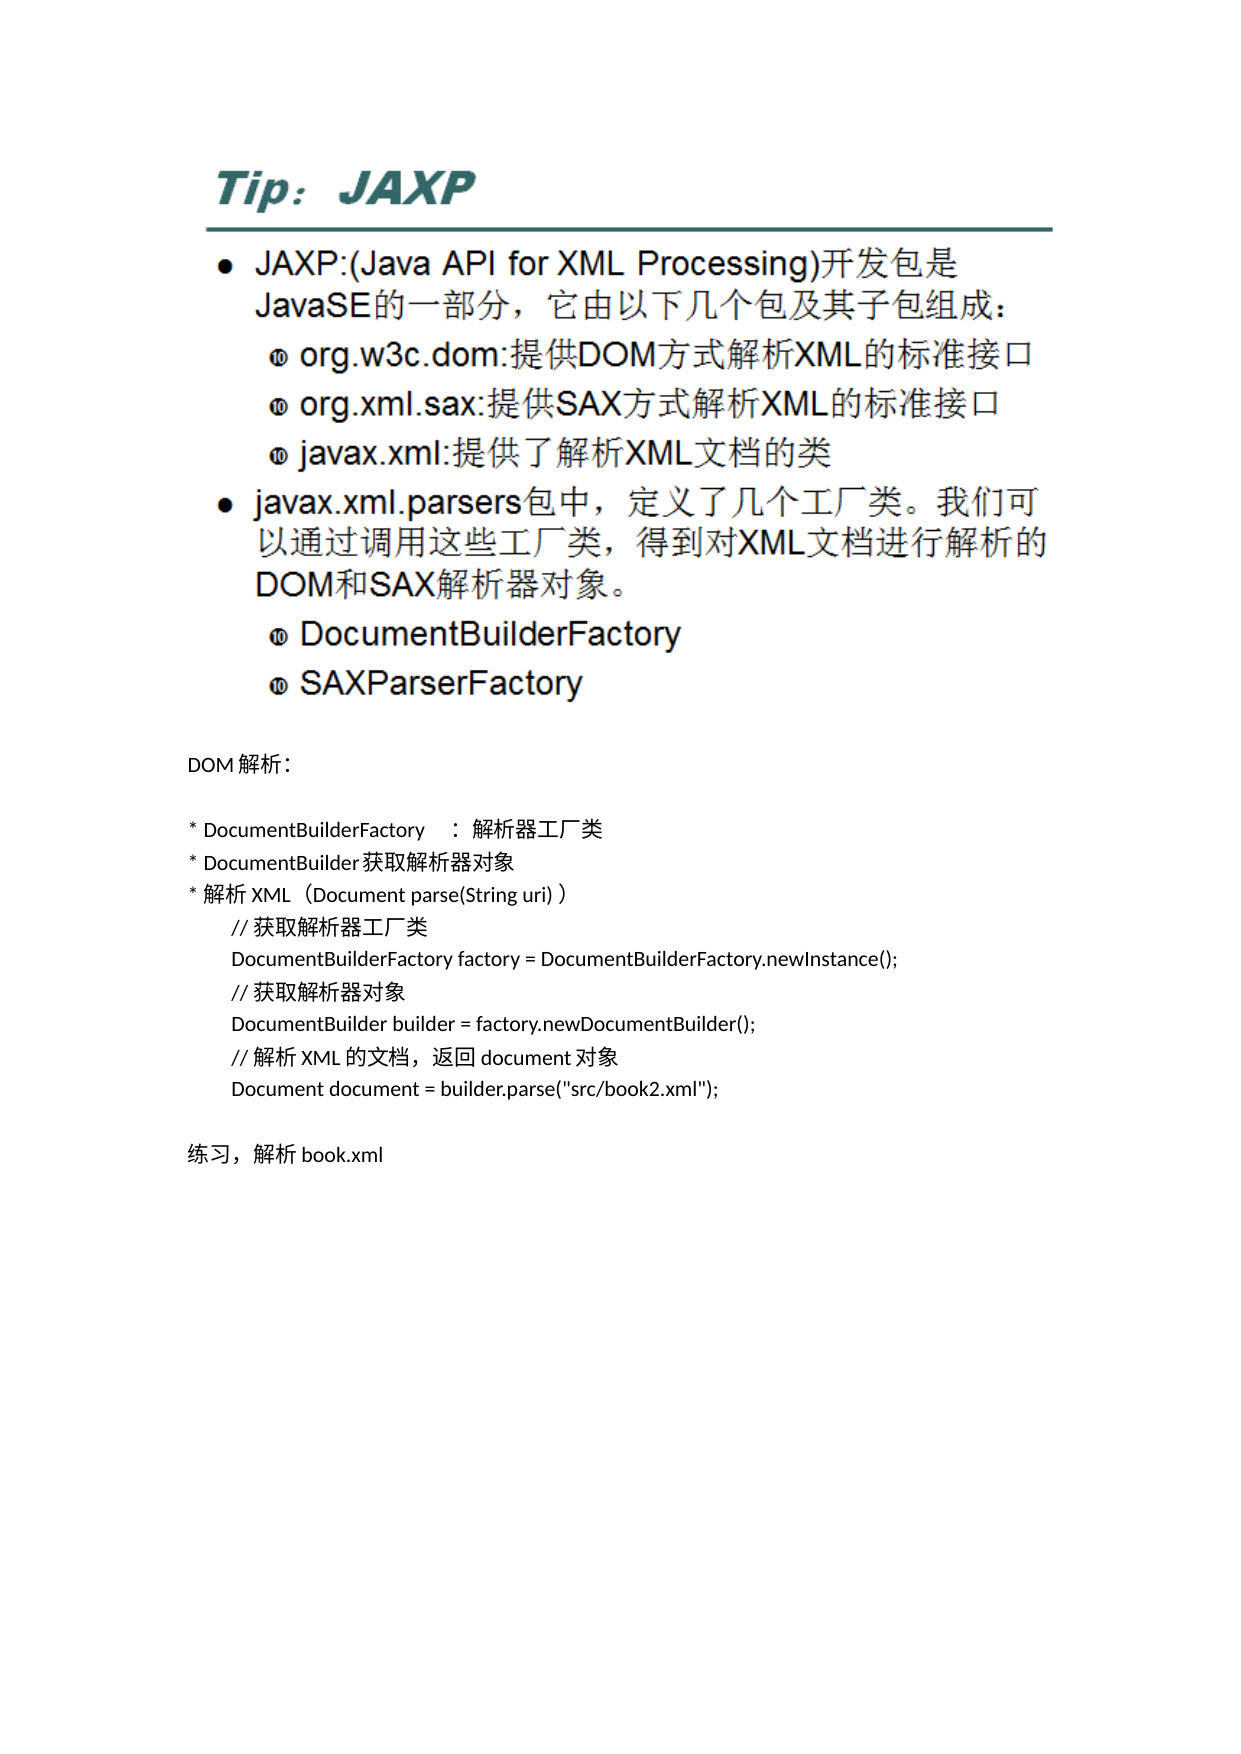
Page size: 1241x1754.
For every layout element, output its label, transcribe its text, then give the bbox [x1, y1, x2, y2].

text // 获取解析器对象 [187, 974, 1053, 1007]
text DOM解析： [187, 747, 1053, 779]
text // 解析XML的文档，返回document对象 [187, 1039, 1053, 1072]
text * DocumentBuilder 获取解析器对象 [187, 844, 1053, 877]
text * DocumentBuilderFactory ：解析器工厂类 [187, 812, 1053, 844]
text 练习，解析book.xml [187, 1137, 1053, 1169]
text DocumentBuilderFactory factory = DocumentBuilderFactory.newInstance(); [187, 942, 1053, 974]
text // 获取解析器工厂类 [187, 909, 1053, 942]
text * 解析XML（Document parse(String uri) ） [187, 877, 1053, 909]
text Document document = builder.parse("src/book2.xml"); [187, 1072, 1053, 1104]
text DocumentBuilder builder = factory.newDocumentBuilder(); [187, 1007, 1053, 1039]
picture [187, 162, 1053, 708]
